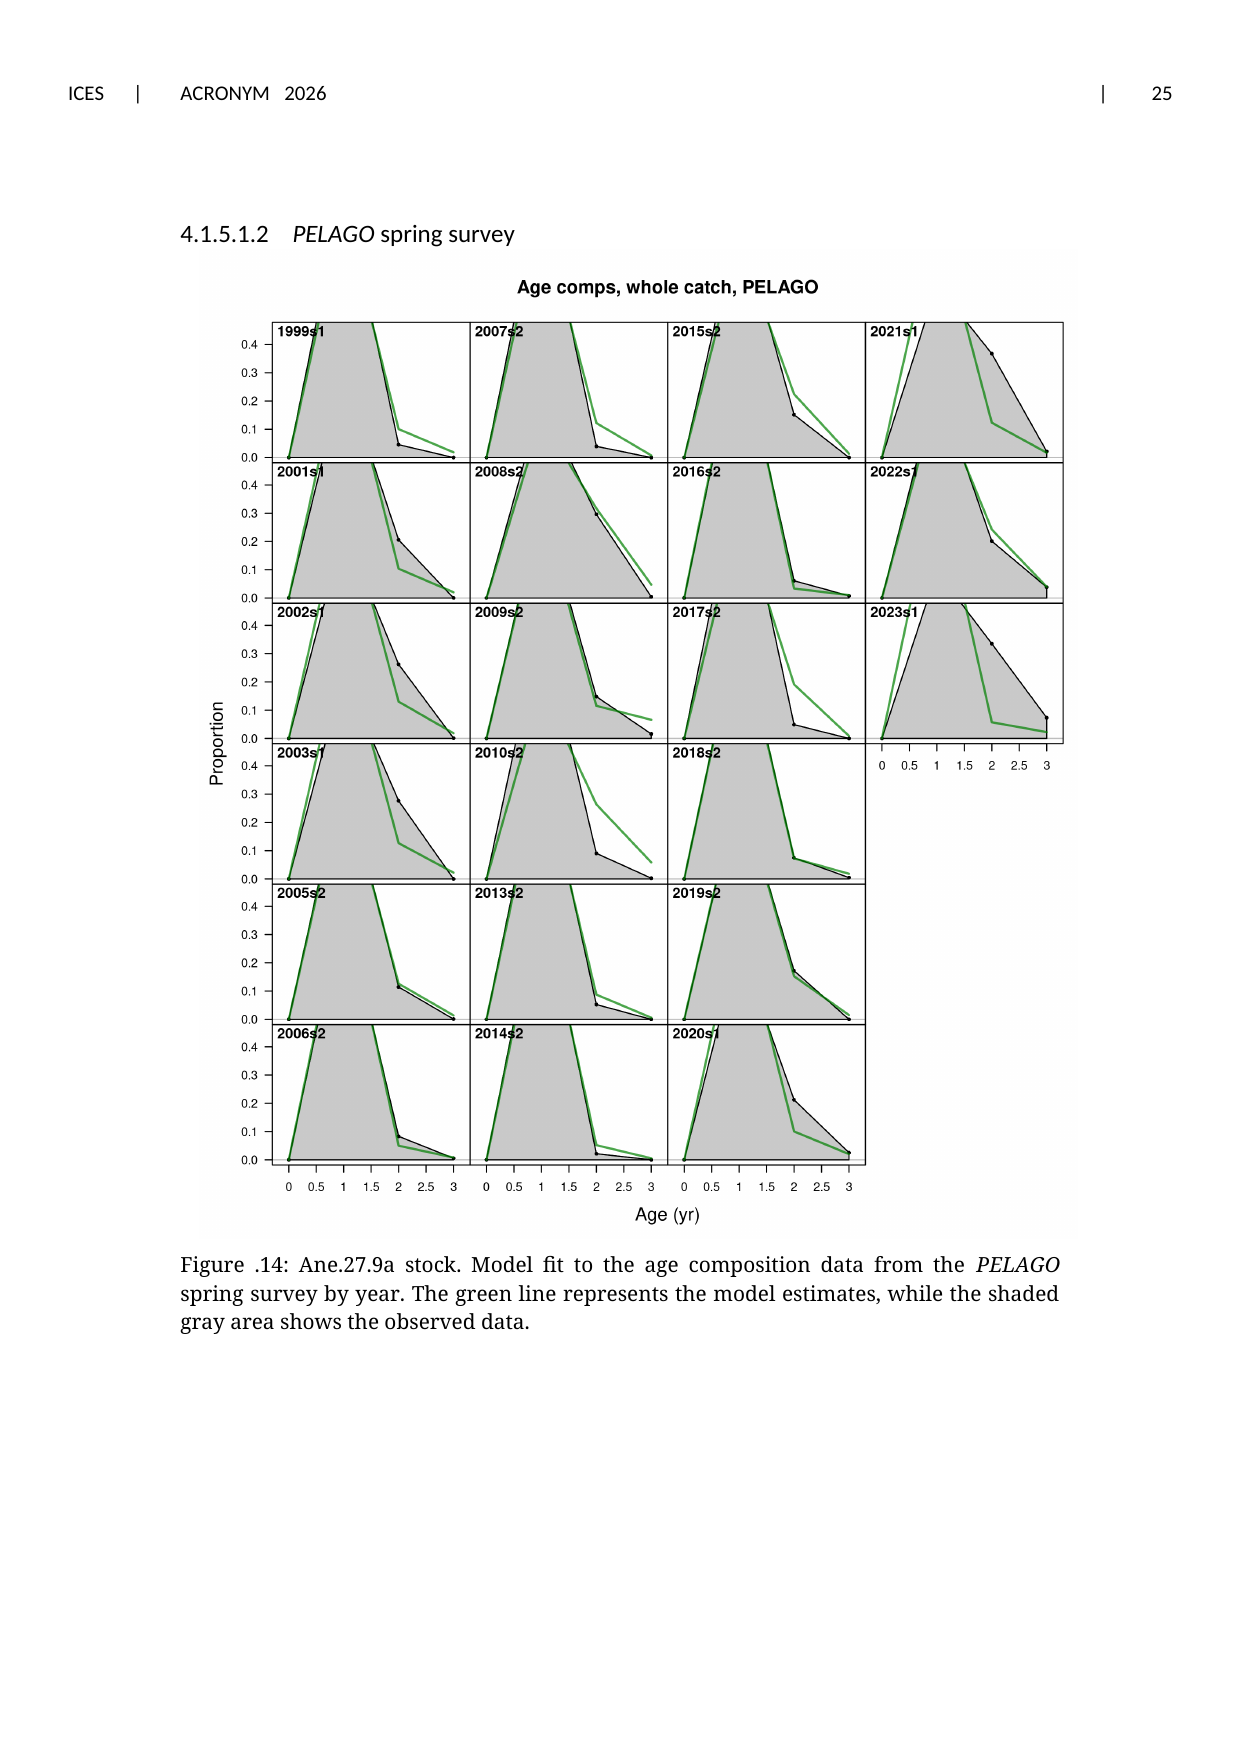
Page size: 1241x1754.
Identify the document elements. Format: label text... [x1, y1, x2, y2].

picture [198, 249, 1079, 1239]
text Figure .: Ane.27.9a stock. Model fit to the age composition data from the PELAGO spring survey by year. The green line represents the model estimates, while the shaded gray area shows the observed data. [180, 1251, 1060, 1336]
subtitle PELAGO spring survey [180, 218, 1060, 249]
